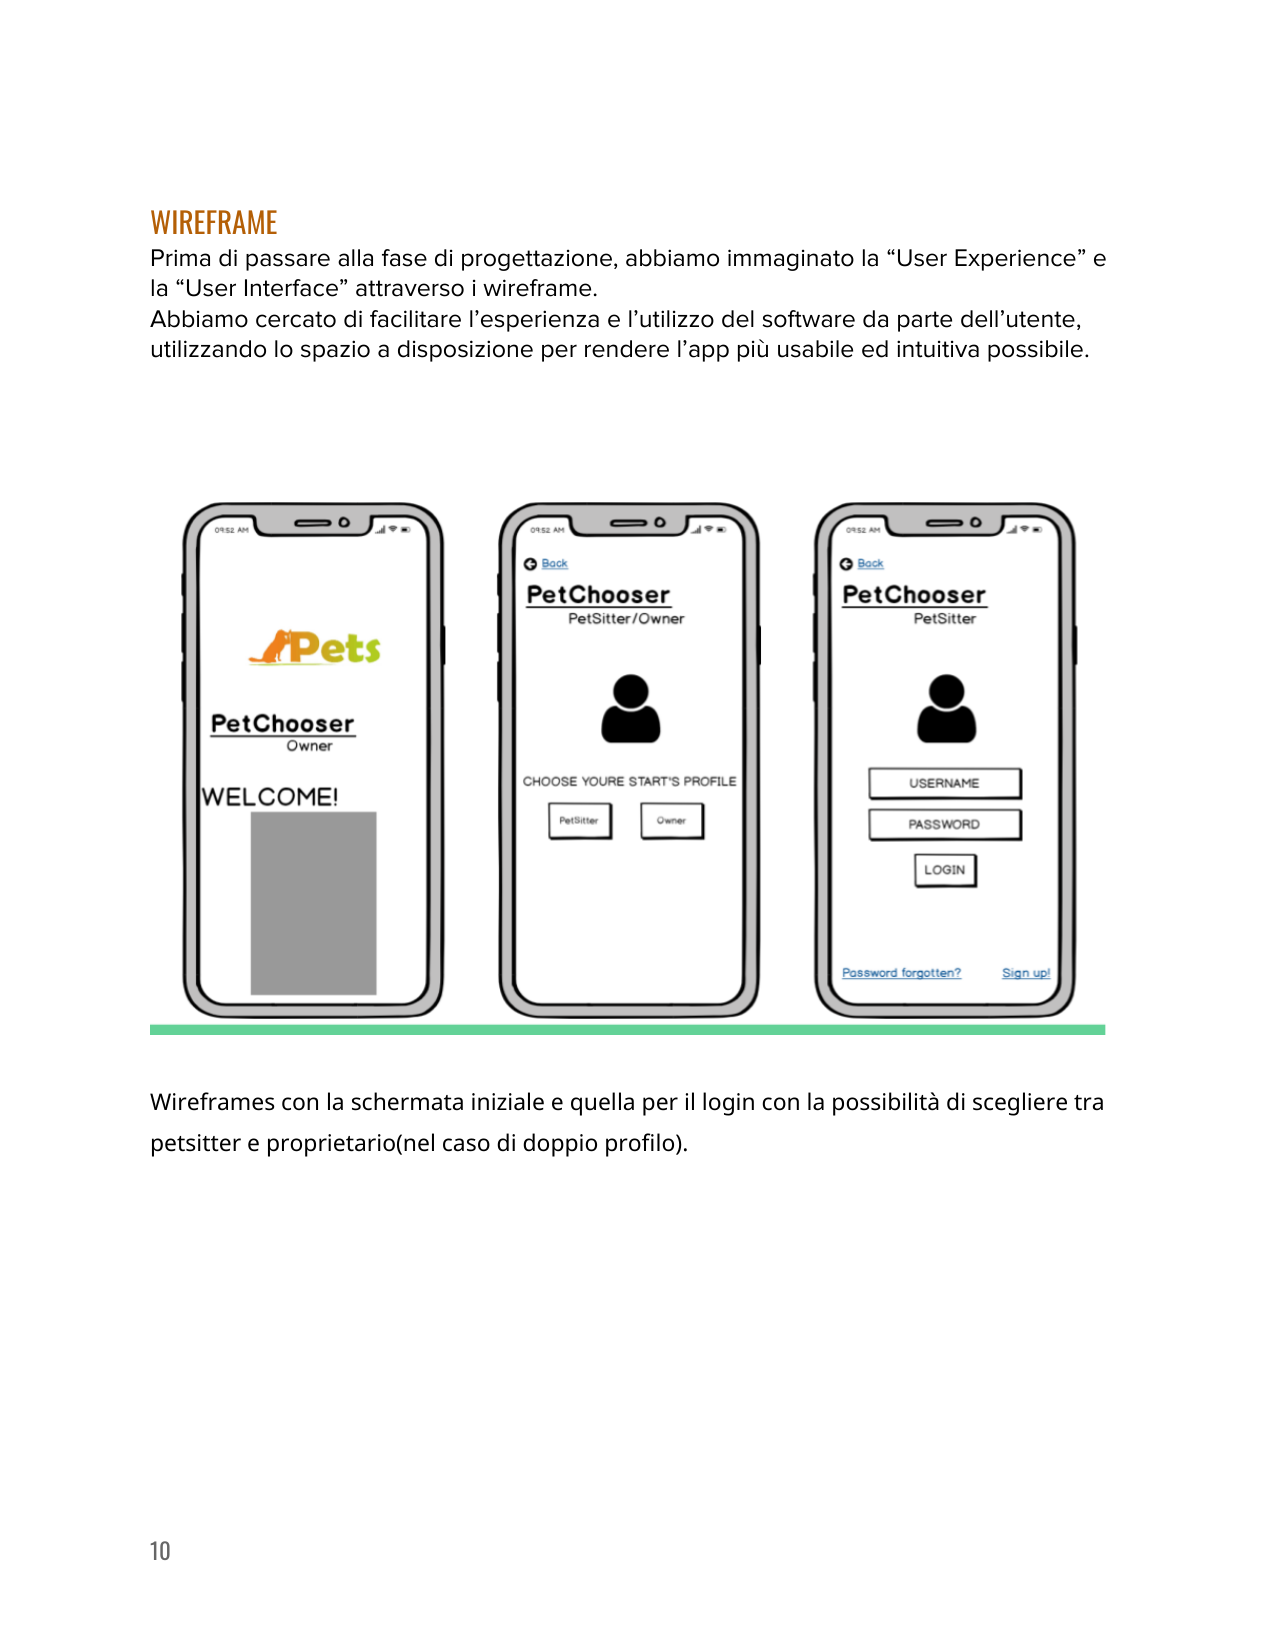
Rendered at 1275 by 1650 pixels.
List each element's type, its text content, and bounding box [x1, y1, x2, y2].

subtitle WIREFRAME [150, 200, 1125, 243]
picture [150, 486, 1106, 1035]
text Abbiamo cercato di facilitare l’esperienza e l’utilizzo del software da parte dell’utente, utilizzando lo spazio a disposizione per rendere l’app più usabile ed intuitiva possibile. [150, 304, 1125, 365]
text Wireframes con la schermata iniziale e quella per il login con la possibilità di scegliere tra petsitter e proprietario(nel caso di doppio profilo). [150, 1086, 1125, 1158]
text Prima di passare alla fase di progettazione, abbiamo immaginato la “User Experience” e la “User Interface” attraverso i wireframe. [150, 243, 1125, 304]
